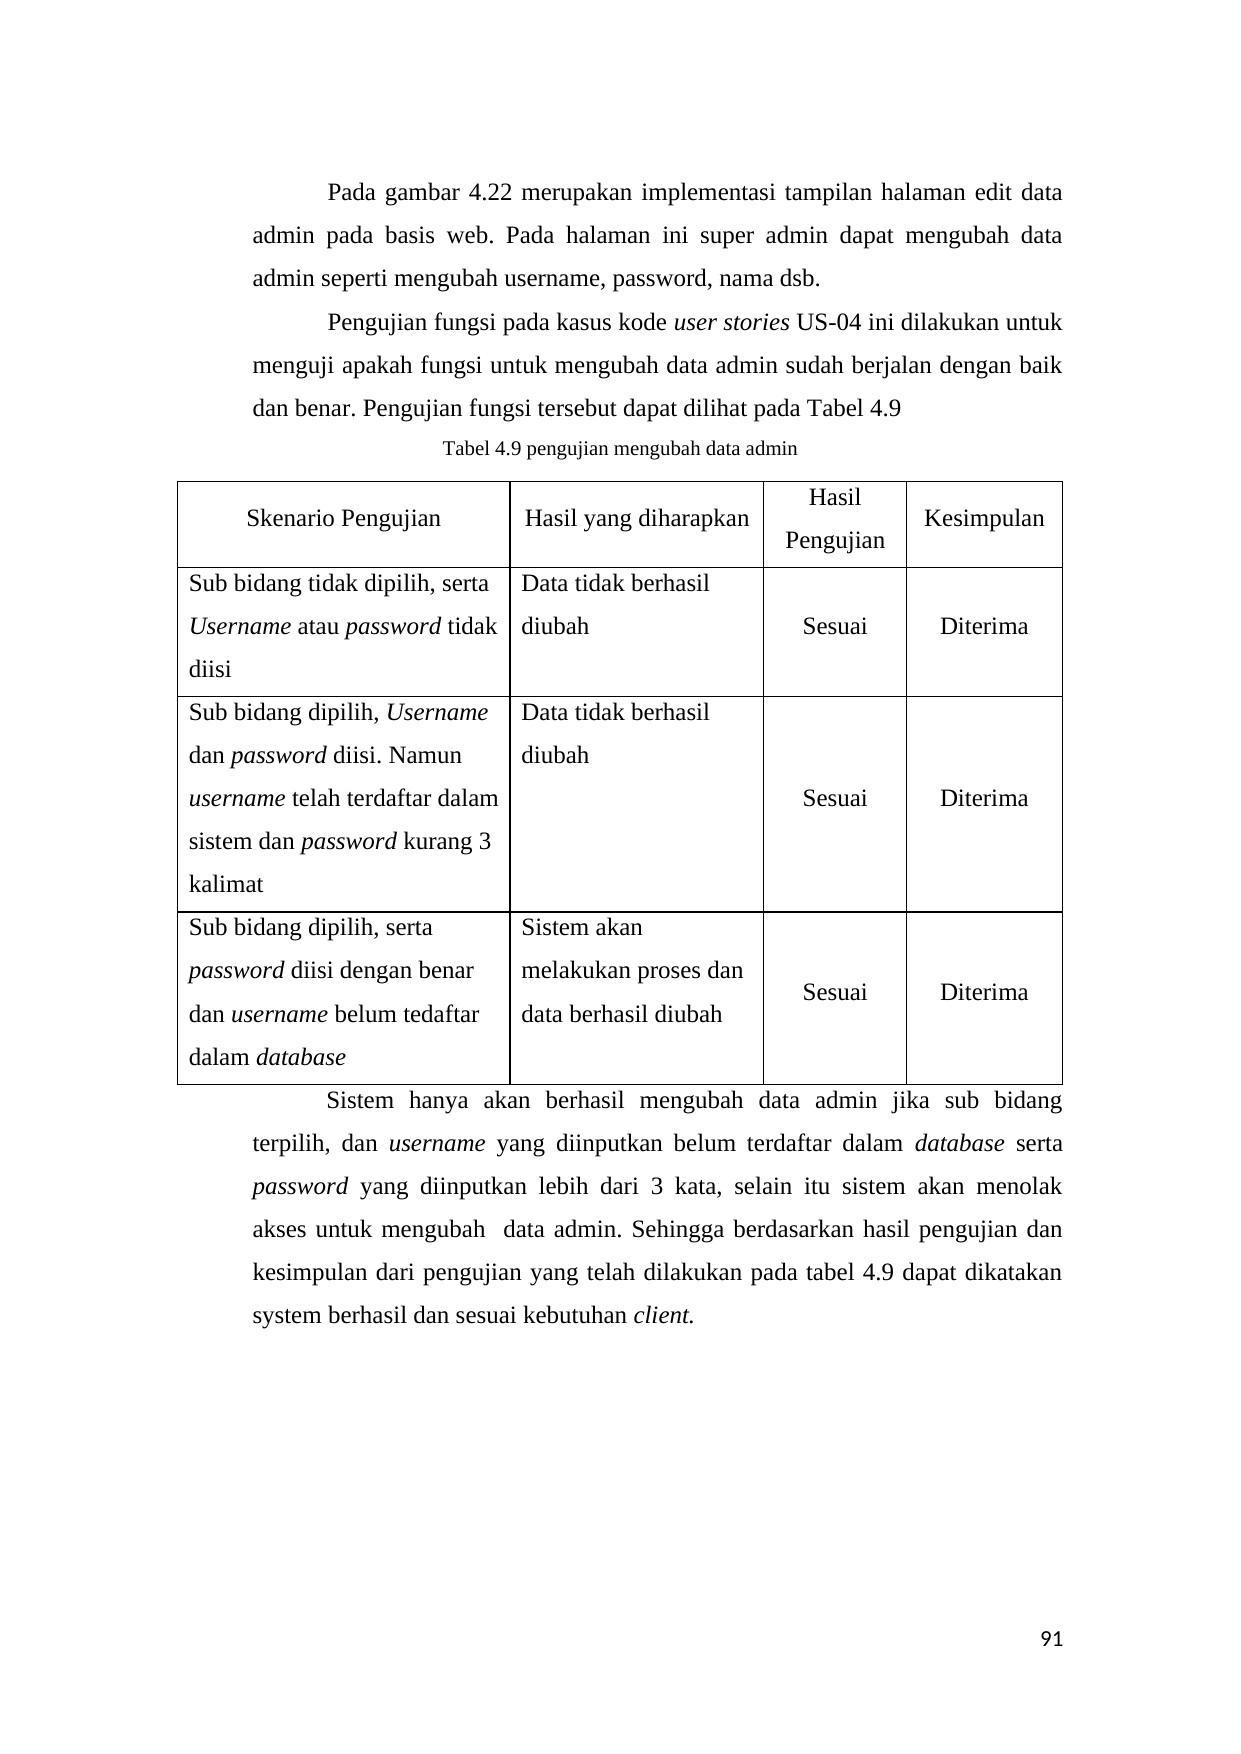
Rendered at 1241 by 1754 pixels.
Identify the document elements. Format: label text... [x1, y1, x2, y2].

table_cell Sub bidang dipilih, Username dan password diisi. Namun username telah terdaftar dalam sistem dan password kurang 3 kalimat [178, 697, 509, 911]
table_header Kesimpulan [907, 482, 1062, 567]
table_cell Sesuai [764, 568, 906, 696]
table_cell Sistem akan melakukan proses dan data berhasil diubah [511, 913, 763, 1084]
table_cell Diterima [907, 913, 1062, 1084]
table_cell Sub bidang tidak dipilih, serta Username atau password tidak diisi [178, 568, 509, 696]
text Pengujian fungsi pada kasus kode user stories US-04 ini dilakukan untuk menguji apakah fungsi untuk mengubah data admin sudah berjalan dengan baik dan benar. Pengujian fungsi tersebut dapat dilihat pada Tabel 4.9 [252, 307, 1063, 422]
text Sistem hanya akan berhasil mengubah data admin jika sub bidang terpilih, dan username yang diinputkan belum terdaftar dalam database serta password yang diinputkan lebih dari 3 kata, selain itu sistem akan menolak akses untuk mengubah data admin. Sehingga berdasarkan hasil pengujian dan kesimpulan dari pengujian yang telah dilakukan pada tabel 4.9 dapat dikatakan system berhasil dan sesuai kebutuhan client. [252, 1085, 1063, 1329]
table_cell Sesuai [764, 697, 906, 911]
table_header Skenario Pengujian [178, 482, 509, 567]
text Tabel 4.9 pengujian mengubah data admin [177, 436, 1063, 460]
table_header Hasil Pengujian [764, 482, 906, 567]
table_header Hasil yang diharapkan [511, 482, 763, 567]
table_cell Data tidak berhasil diubah [511, 697, 763, 911]
table_cell Data tidak berhasil diubah [511, 568, 763, 696]
text Pada gambar 4.22 merupakan implementasi tampilan halaman edit data admin pada basis web. Pada halaman ini super admin dapat mengubah data admin seperti mengubah username, password, nama dsb. [252, 177, 1063, 292]
table_cell Diterima [907, 697, 1062, 911]
table_cell Sub bidang dipilih, serta password diisi dengan benar dan username belum tedaftar dalam database [178, 913, 509, 1084]
table_cell Sesuai [764, 913, 906, 1084]
table_cell Diterima [907, 568, 1062, 696]
